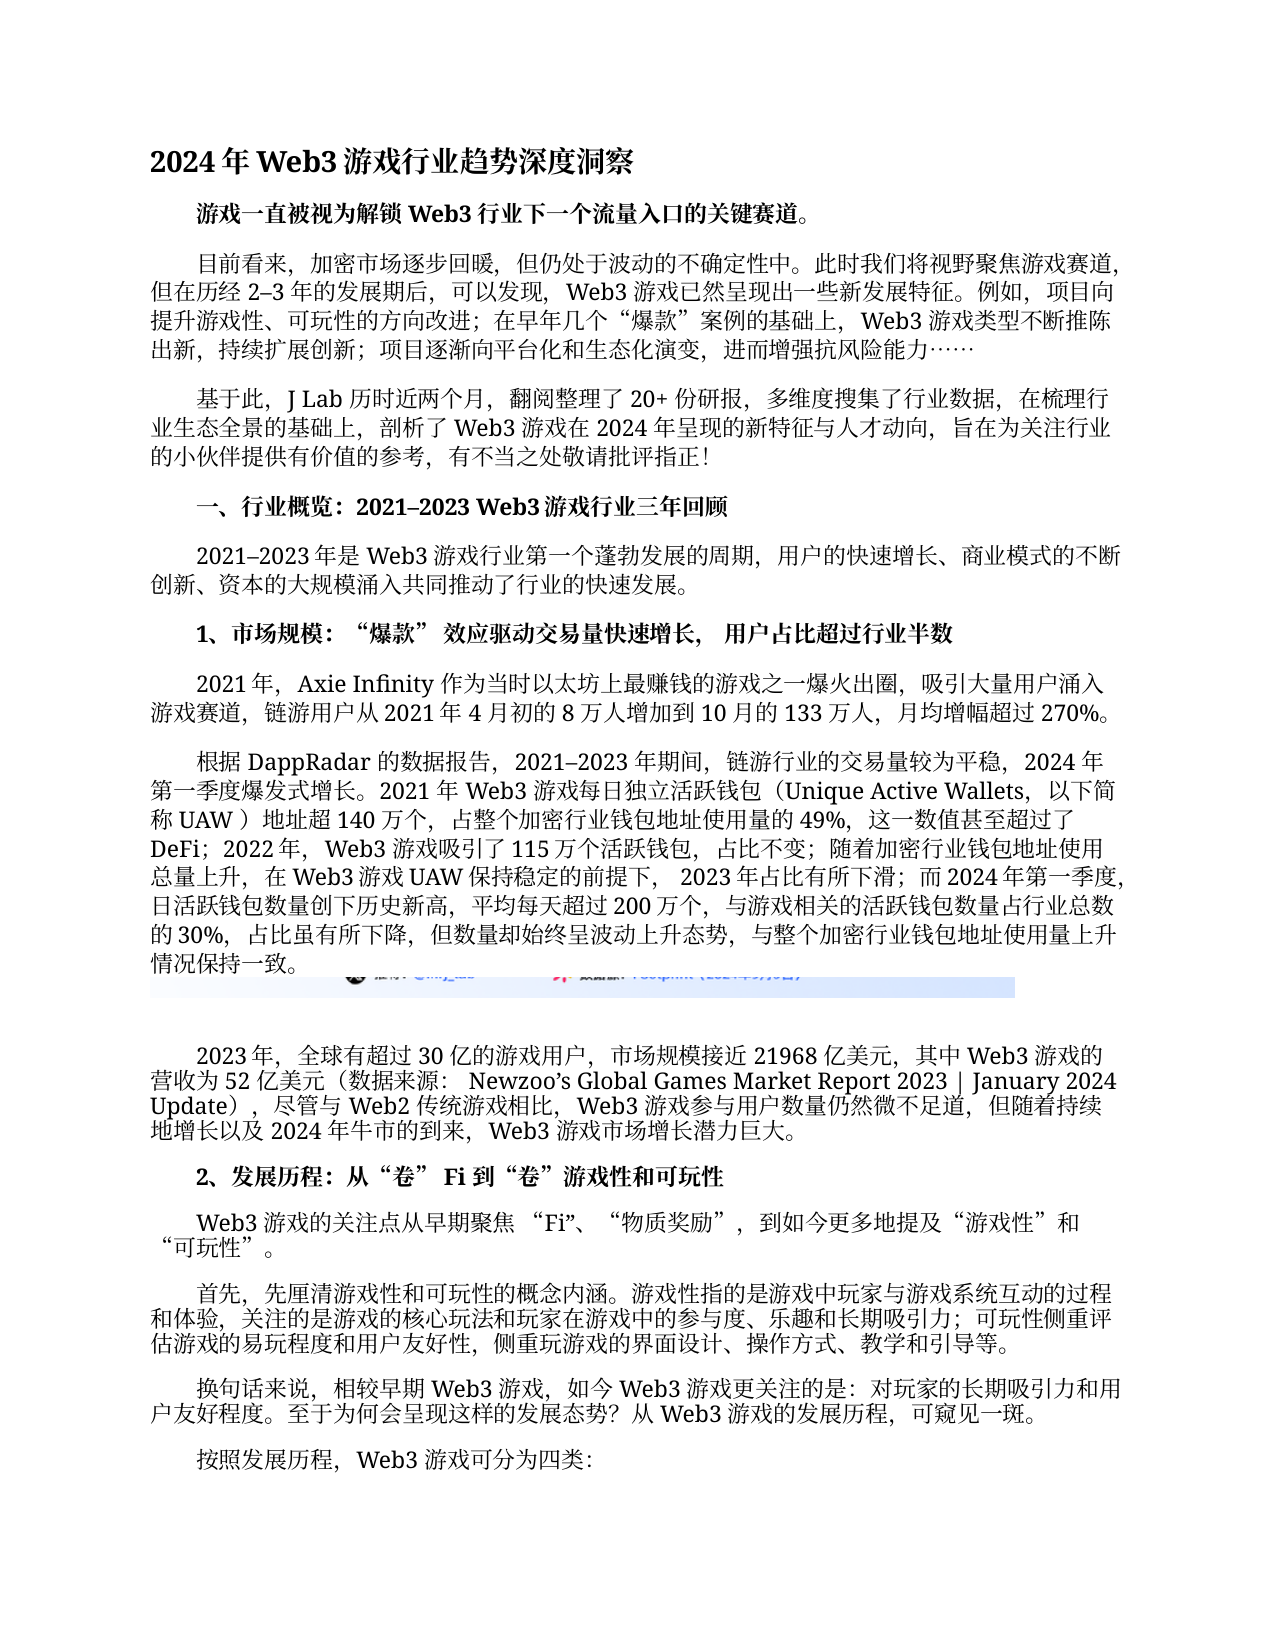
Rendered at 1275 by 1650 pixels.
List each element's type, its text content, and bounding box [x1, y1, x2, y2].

text 2024年Web3游戏行业趋势深度洞察 [150, 150, 1125, 179]
text 1、市场规模：“爆款” 效应驱动交易量快速增长， 用户占比超过行业半数 [150, 620, 1125, 649]
text 2021年，Axie Infinity 作为当时以太坊上最赚钱的游戏之一爆火出圈，吸引大量用户涌入游戏赛道，链游用户从2021年 4 月初的 8 万人增加到 10 月的 133 万人，月均增幅超过 270%。 [150, 669, 1125, 727]
text 游戏一直被视为解锁 Web3 行业下一个流量入口的关键赛道。 [150, 199, 1125, 228]
text 首先，先厘清游戏性和可玩性的概念内涵。游戏性指的是游戏中玩家与游戏系统互动的过程和体验，关注的是游戏的核心玩法和玩家在游戏中的参与度、乐趣和长期吸引力；可玩性侧重评估游戏的易玩程度和用户友好性，侧重玩游戏的界面设计、操作方式、教学和引导等。 [150, 1282, 1125, 1357]
text 按照发展历程，Web3 游戏可分为四类： [150, 1449, 1125, 1474]
text 一、行业概览：2021–2023 Web3游戏行业三年回顾 [150, 492, 1125, 521]
text 2、发展历程：从“卷” Fi 到“卷”游戏性和可玩性 [150, 1165, 1125, 1190]
text 2021–2023年是 Web3 游戏行业第一个蓬勃发展的周期，用户的快速增长、商业模式的不断创新、资本的大规模涌入共同推动了行业的快速发展。 [150, 542, 1125, 599]
text Web3 游戏的关注点从早期聚焦 “Fi”、“物质奖励”，到如今更多地提及“游戏性”和“可玩性”。 [150, 1211, 1125, 1261]
text 根据 DappRadar 的数据报告，2021–2023 年期间，链游行业的交易量较为平稳，2024 年第一季度爆发式增长。2021 年 Web3 游戏每日独立活跃钱包（Unique Active Wallets，以下简称 UAW ）地址超 140 万个，占整个加密行业钱包地址使用量的 49%，这一数值甚至超过了 DeFi；2022年，Web3 游戏吸引了115万个活跃钱包，占比不变；随着加密行业钱包地址使用总量上升，在Web3游戏UAW保持稳定的前提下， 2023年占比有所下滑；而2024年第一季度，日活跃钱包数量创下历史新高，平均每天超过200万个，与游戏相关的活跃钱包数量占行业总数的30%，占比虽有所下降，但数量却始终呈波动上升态势，与整个加密行业钱包地址使用量上升情况保持一致。 [150, 748, 1125, 978]
text 目前看来，加密市场逐步回暖，但仍处于波动的不确定性中。此时我们将视野聚焦游戏赛道，但在历经 2–3 年的发展期后，可以发现，Web3 游戏已然呈现出一些新发展特征。例如，项目向提升游戏性、可玩性的方向改进；在早年几个“爆款”案例的基础上，Web3 游戏类型不断推陈出新，持续扩展创新；项目逐渐向平台化和生态化演变，进而增强抗风险能力…… [150, 249, 1125, 364]
text 基于此，J Lab 历时近两个月，翻阅整理了 20+ 份研报，多维度搜集了行业数据，在梳理行业生态全景的基础上，剖析了 Web3 游戏在 2024 年呈现的新特征与人才动向，旨在为关注行业的小伙伴提供有价值的参考，有不当之处敬请批评指正！ [150, 385, 1125, 471]
text 换句话来说，相较早期 Web3 游戏，如今 Web3 游戏更关注的是：对玩家的长期吸引力和用户友好程度。至于为何会呈现这样的发展态势？从 Web3 游戏的发展历程，可窥见一斑。 [150, 1378, 1125, 1428]
text 2023年，全球有超过 30 亿的游戏用户，市场规模接近 21968 亿美元，其中 Web3 游戏的营收为 52 亿美元（数据来源： Newzoo’s Global Games Market Report 2023 | January 2024 Update），尽管与 Web2 传统游戏相比，Web3 游戏参与用户数量仍然微不足道，但随着持续地增长以及 2024 年牛市的到来，Web3 游戏市场增长潜力巨大。 [150, 1044, 1125, 1144]
